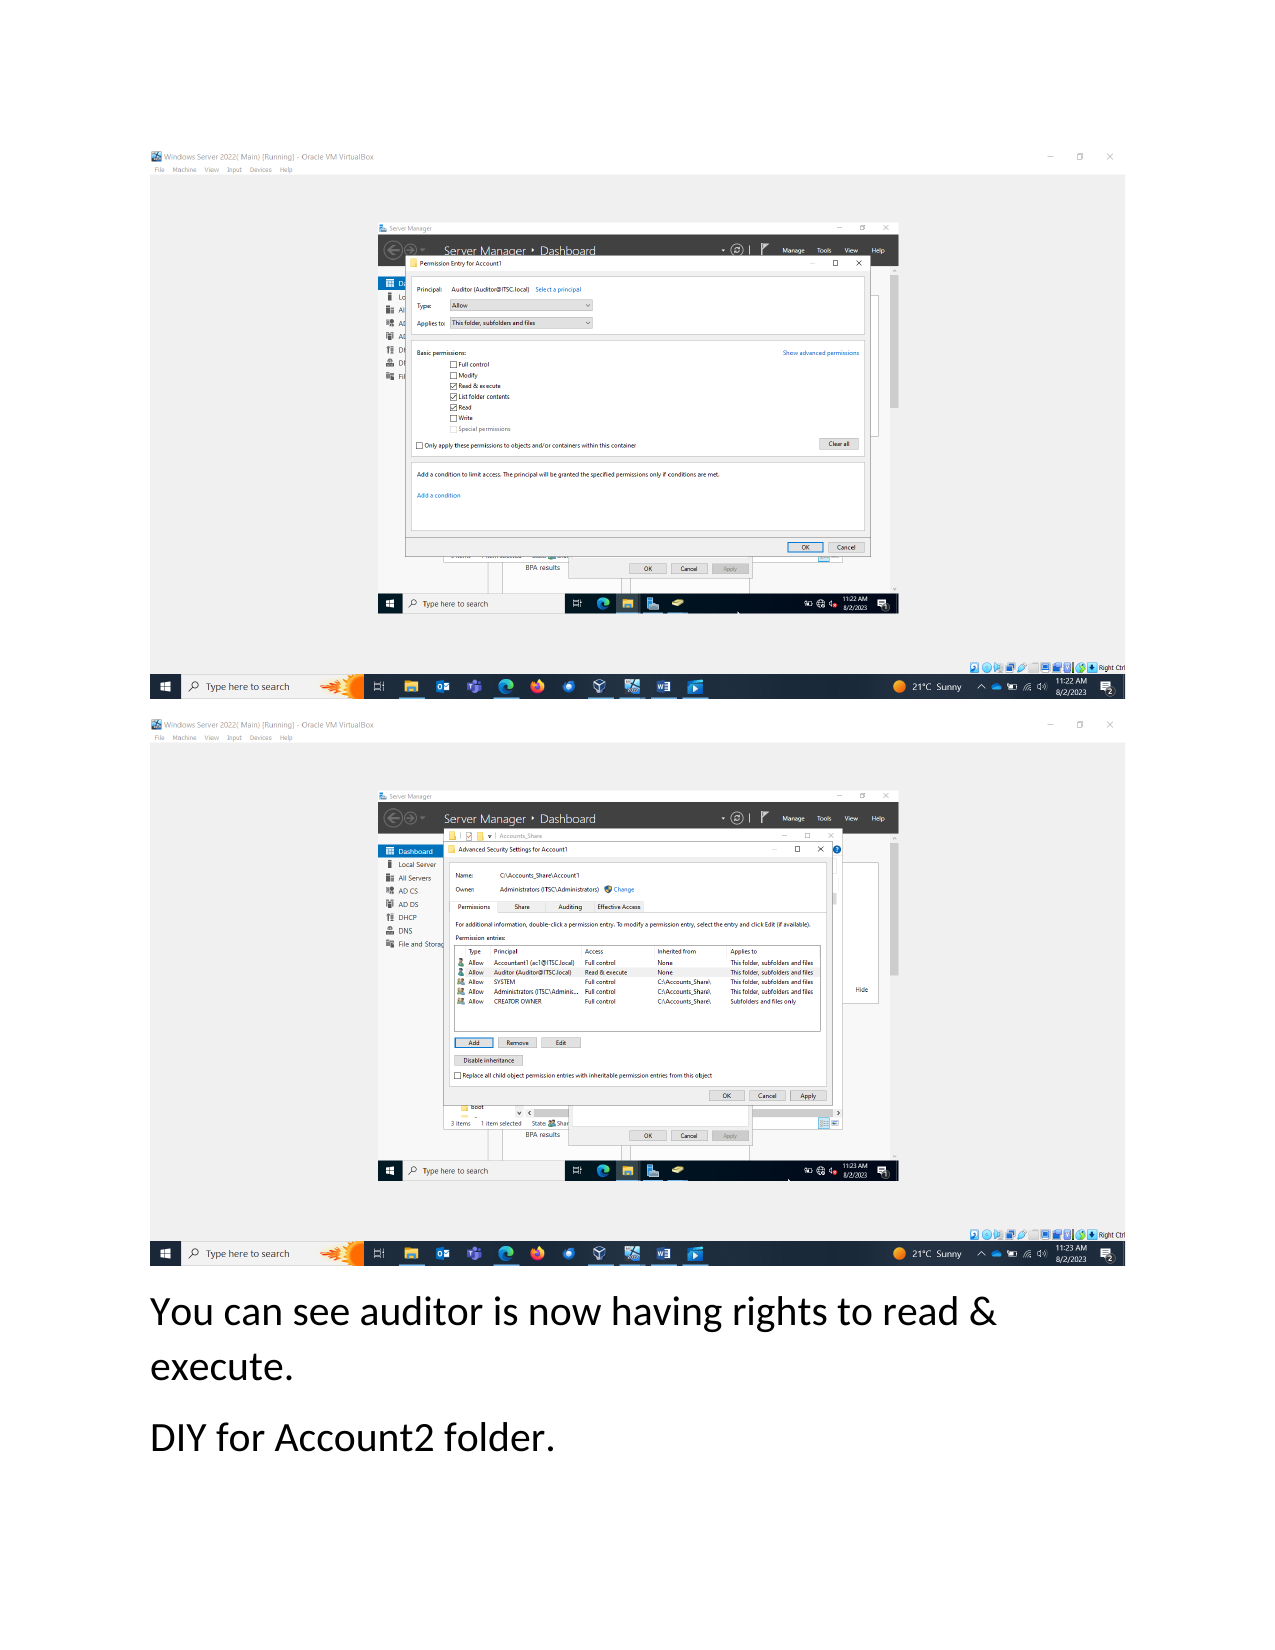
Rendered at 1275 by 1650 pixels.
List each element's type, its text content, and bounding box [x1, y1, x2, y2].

picture [150, 717, 1125, 1266]
picture [150, 150, 1125, 699]
text You can see auditor is now having rights to read & execute. [150, 1284, 1125, 1390]
text DIY for Account2 folder. [150, 1411, 1125, 1462]
